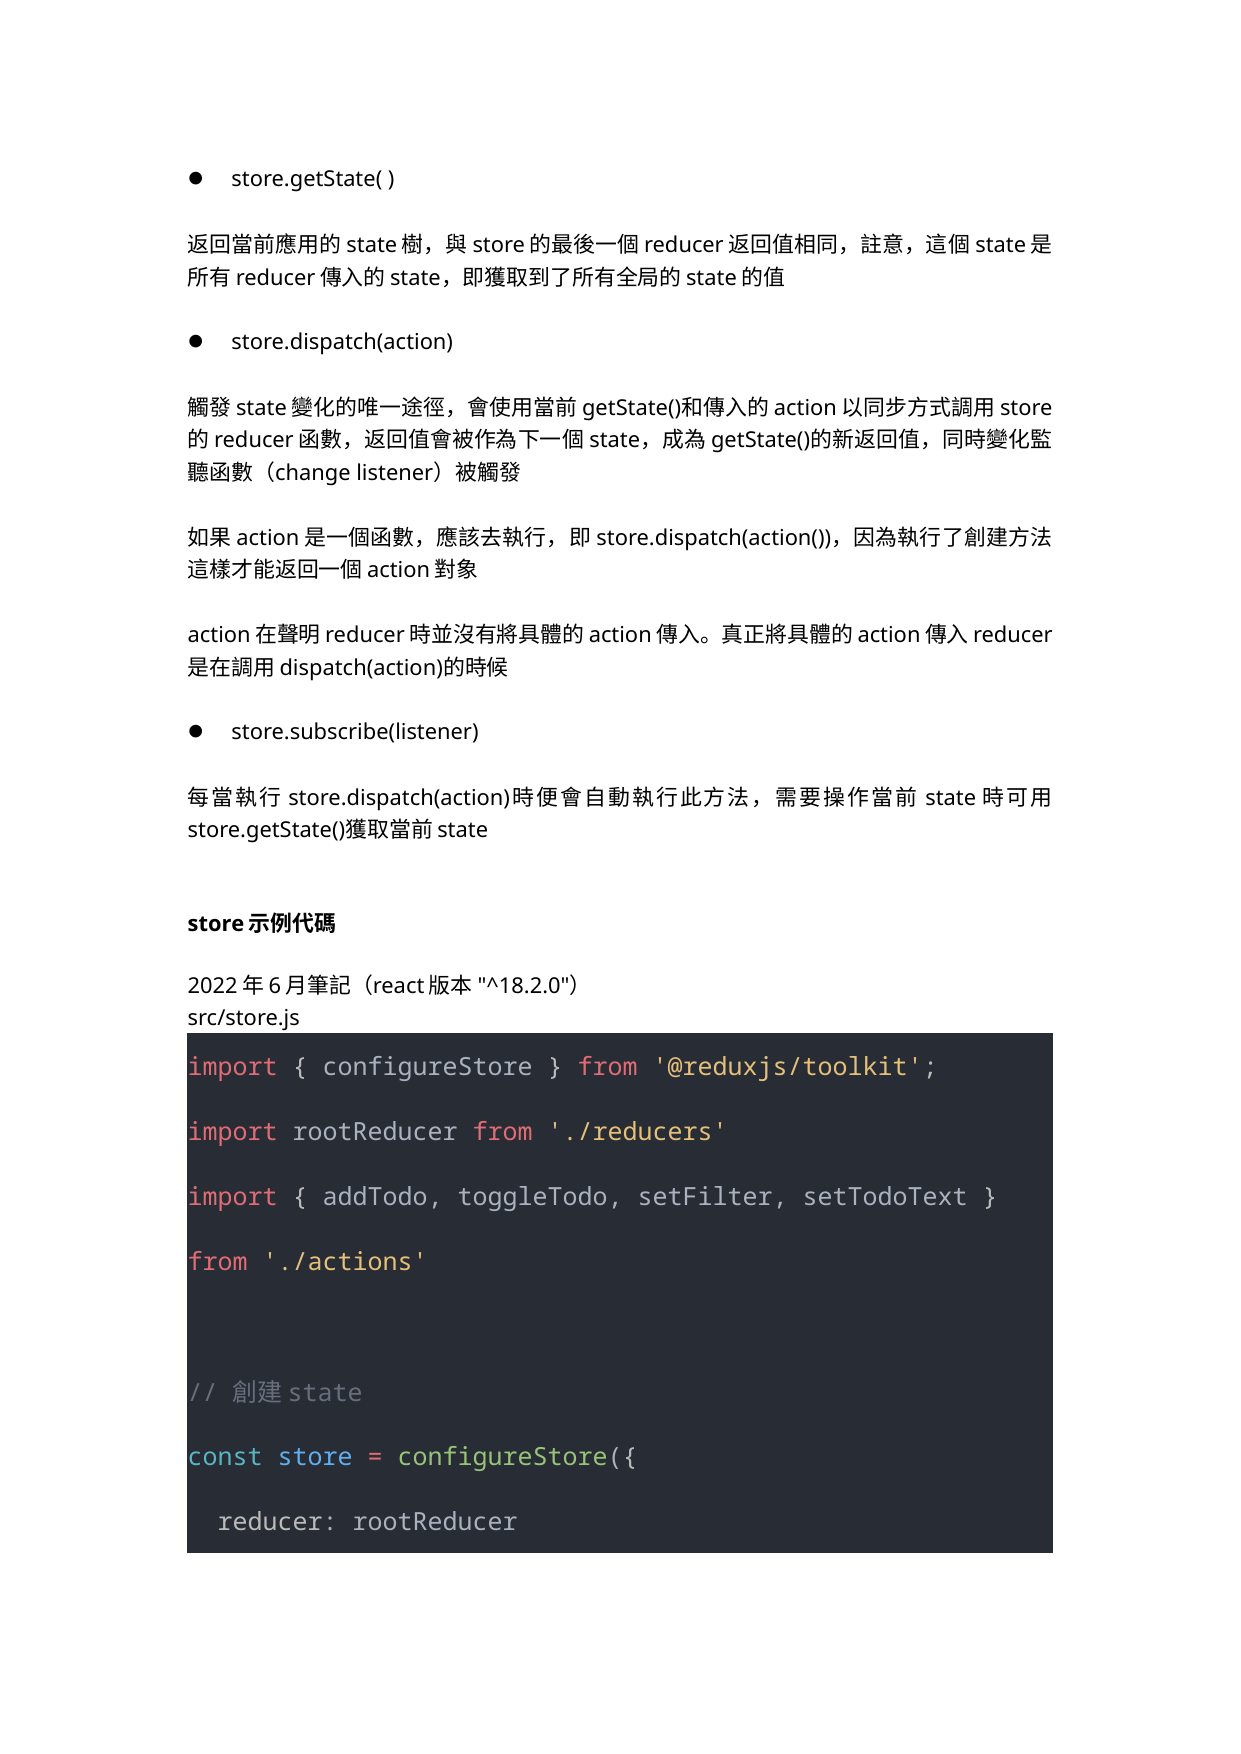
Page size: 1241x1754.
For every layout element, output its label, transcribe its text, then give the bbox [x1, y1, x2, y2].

text src/store.js [187, 1000, 1053, 1033]
text action在聲明reducer時並沒有將具體的action傳入。真正將具體的action傳入reducer是在調用dispatch(action)的時候 [187, 617, 1053, 682]
text const store = configureStore({ [187, 1423, 1053, 1488]
text import { configureStore } from '@reduxjs/toolkit'; [187, 1033, 1053, 1098]
text import rootReducer from './reducers' [187, 1098, 1053, 1163]
text import { addTodo, toggleTodo, setFilter, setTodoText } from './actions' [187, 1163, 1053, 1293]
text 觸發state變化的唯一途徑，會使用當前getState()和傳入的action以同步方式調用store的reducer函數，返回值會被作為下一個state，成為getState()的新返回值，同時變化監聽函數（change listener）被觸發 [187, 389, 1053, 487]
list store.subscribe(listener) [187, 714, 1053, 747]
text reducer: rootReducer [187, 1488, 1053, 1553]
text // 創建state [187, 1358, 1053, 1423]
text 返回當前應用的state樹，與store的最後一個reducer返回值相同，註意，這個state是所有reducer傳入的state，即獲取到了所有全局的state的值 [187, 227, 1053, 292]
text 如果action是一個函數，應該去執行，即store.dispatch(action())，因為執行了創建方法這樣才能返回一個action對象 [187, 519, 1053, 584]
subtitle store示例代碼 [187, 906, 1053, 939]
list store.dispatch(action) [187, 324, 1053, 357]
text 每當執行store.dispatch(action)時便會自動執行此方法，需要操作當前state時可用store.getState()獲取當前state [187, 779, 1053, 844]
list store.getState( ) [187, 162, 1053, 194]
text 2022年6月筆記（react版本 "^18.2.0"） [187, 968, 1053, 1000]
